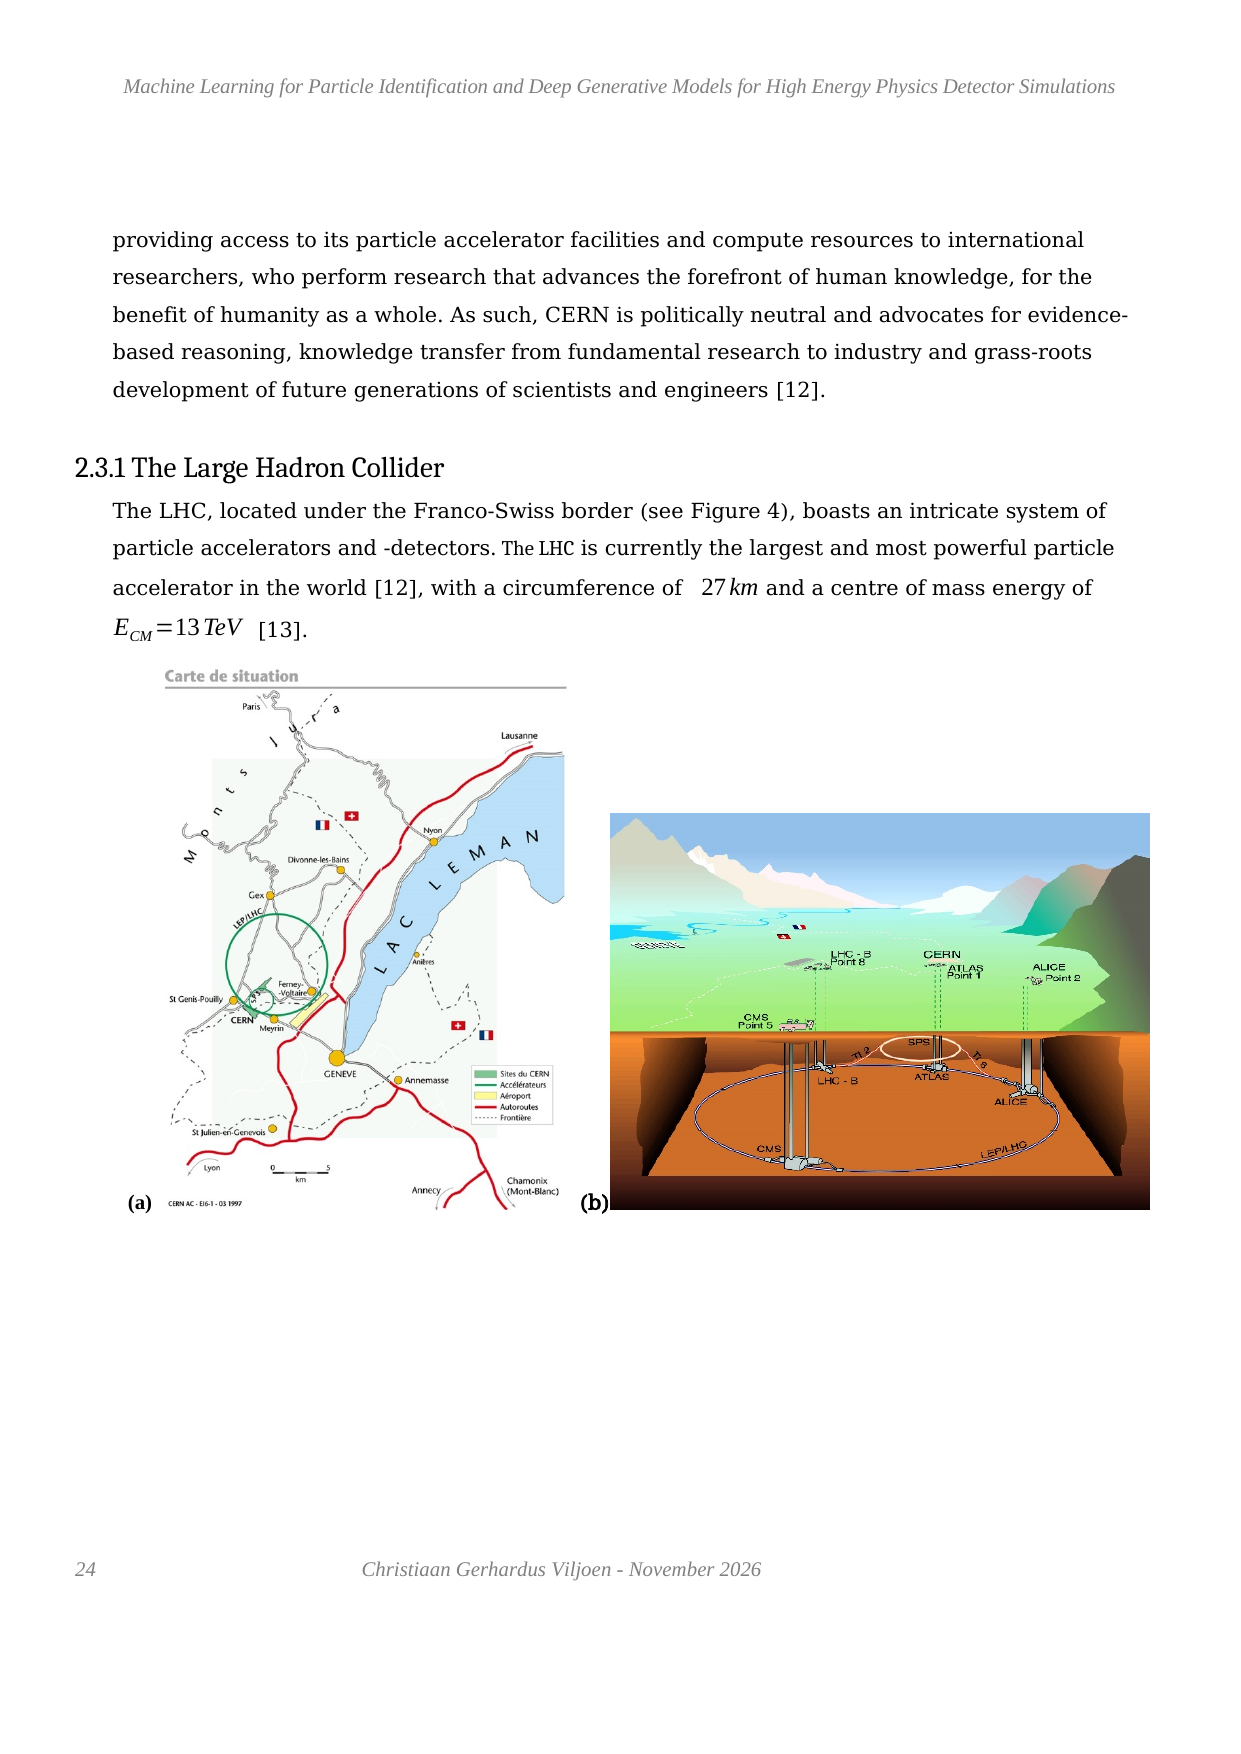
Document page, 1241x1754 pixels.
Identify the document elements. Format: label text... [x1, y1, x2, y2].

picture [165, 665, 573, 1210]
subtitle The Large Hadron Collider [75, 452, 1165, 485]
picture [610, 813, 1150, 1210]
text The LHC, located under the Franco-Swiss border (see Figure 4), boasts an intricate system of particle accelerators and -detectors. The LHC is currently the largest and most powerful particle accelerator in the world , with a circumference of and a centre of mass energy of . [112, 498, 1165, 645]
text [112, 227, 1165, 402]
